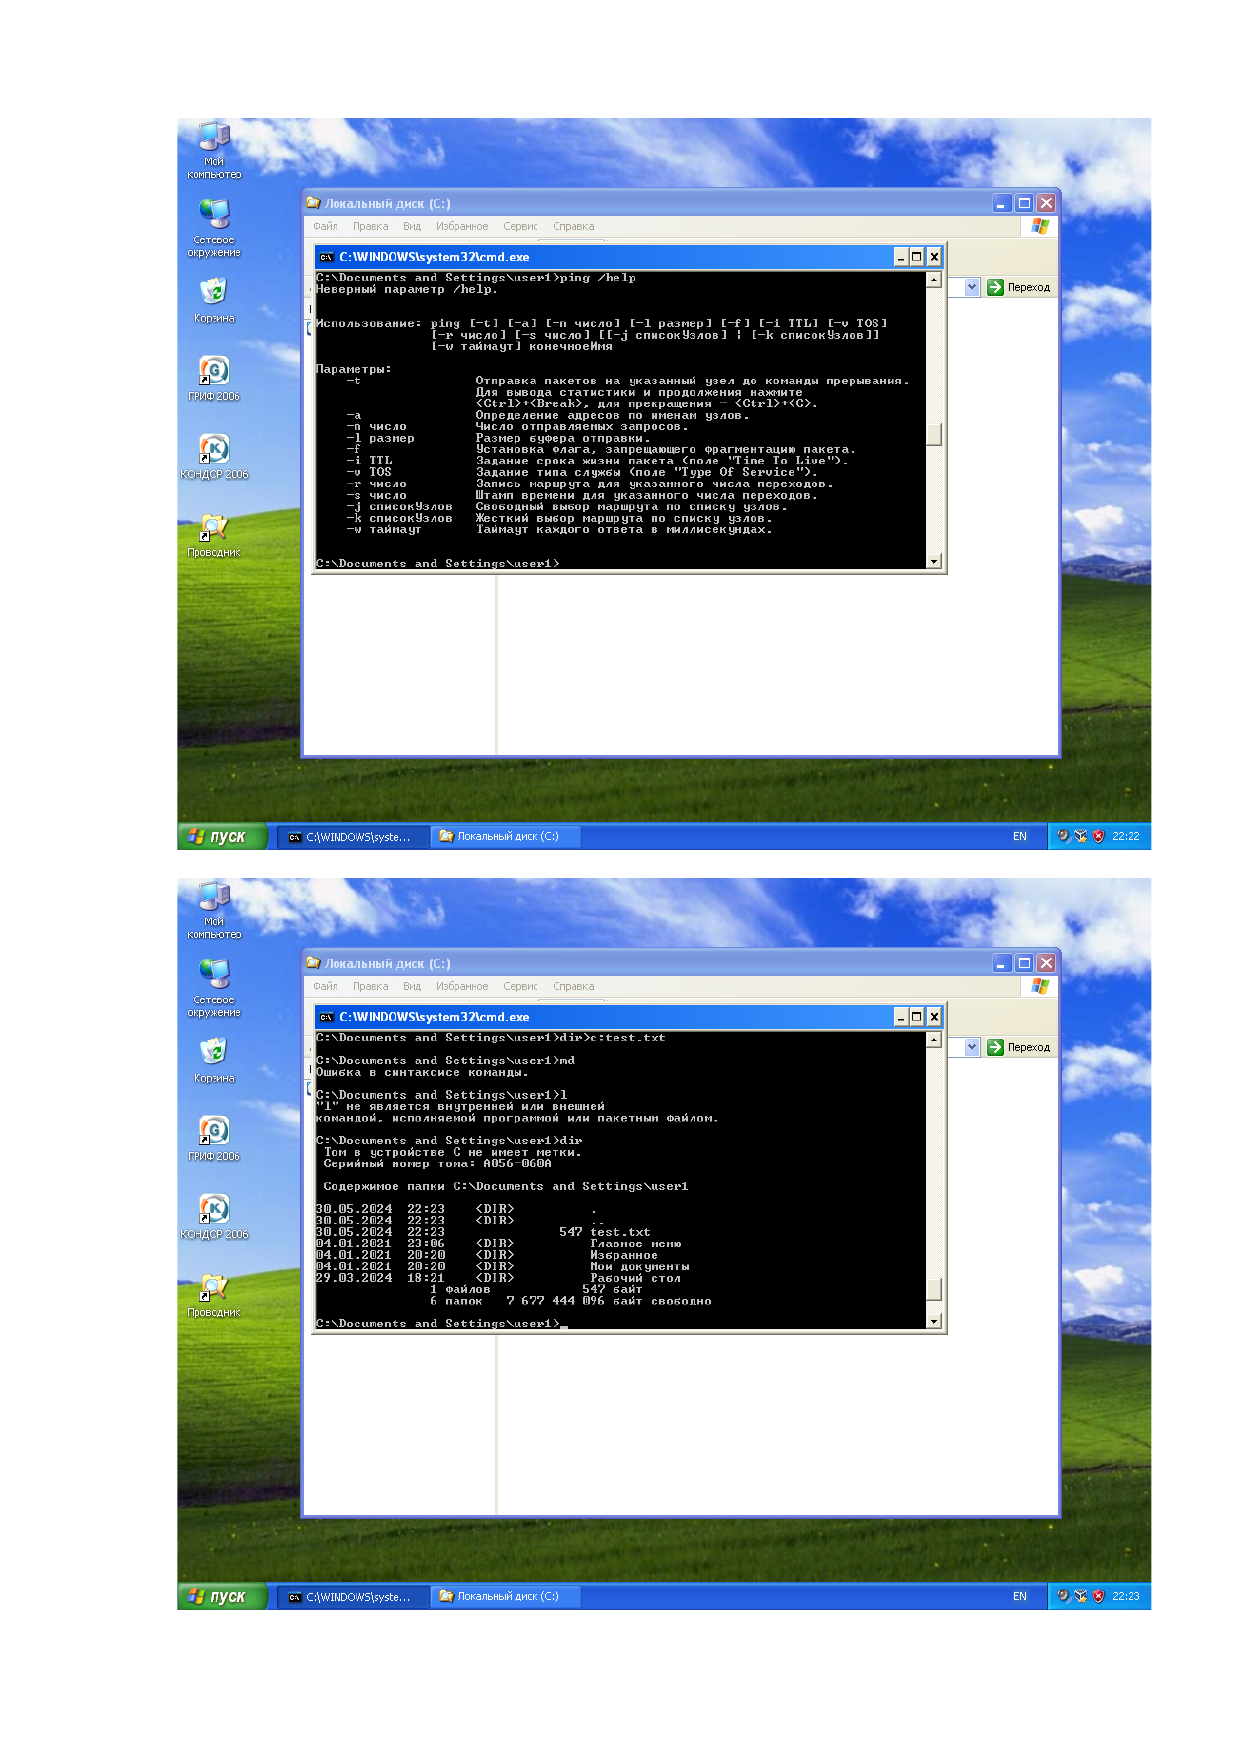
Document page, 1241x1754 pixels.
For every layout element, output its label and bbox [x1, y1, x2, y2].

picture [177, 878, 1152, 1610]
picture [177, 118, 1152, 850]
